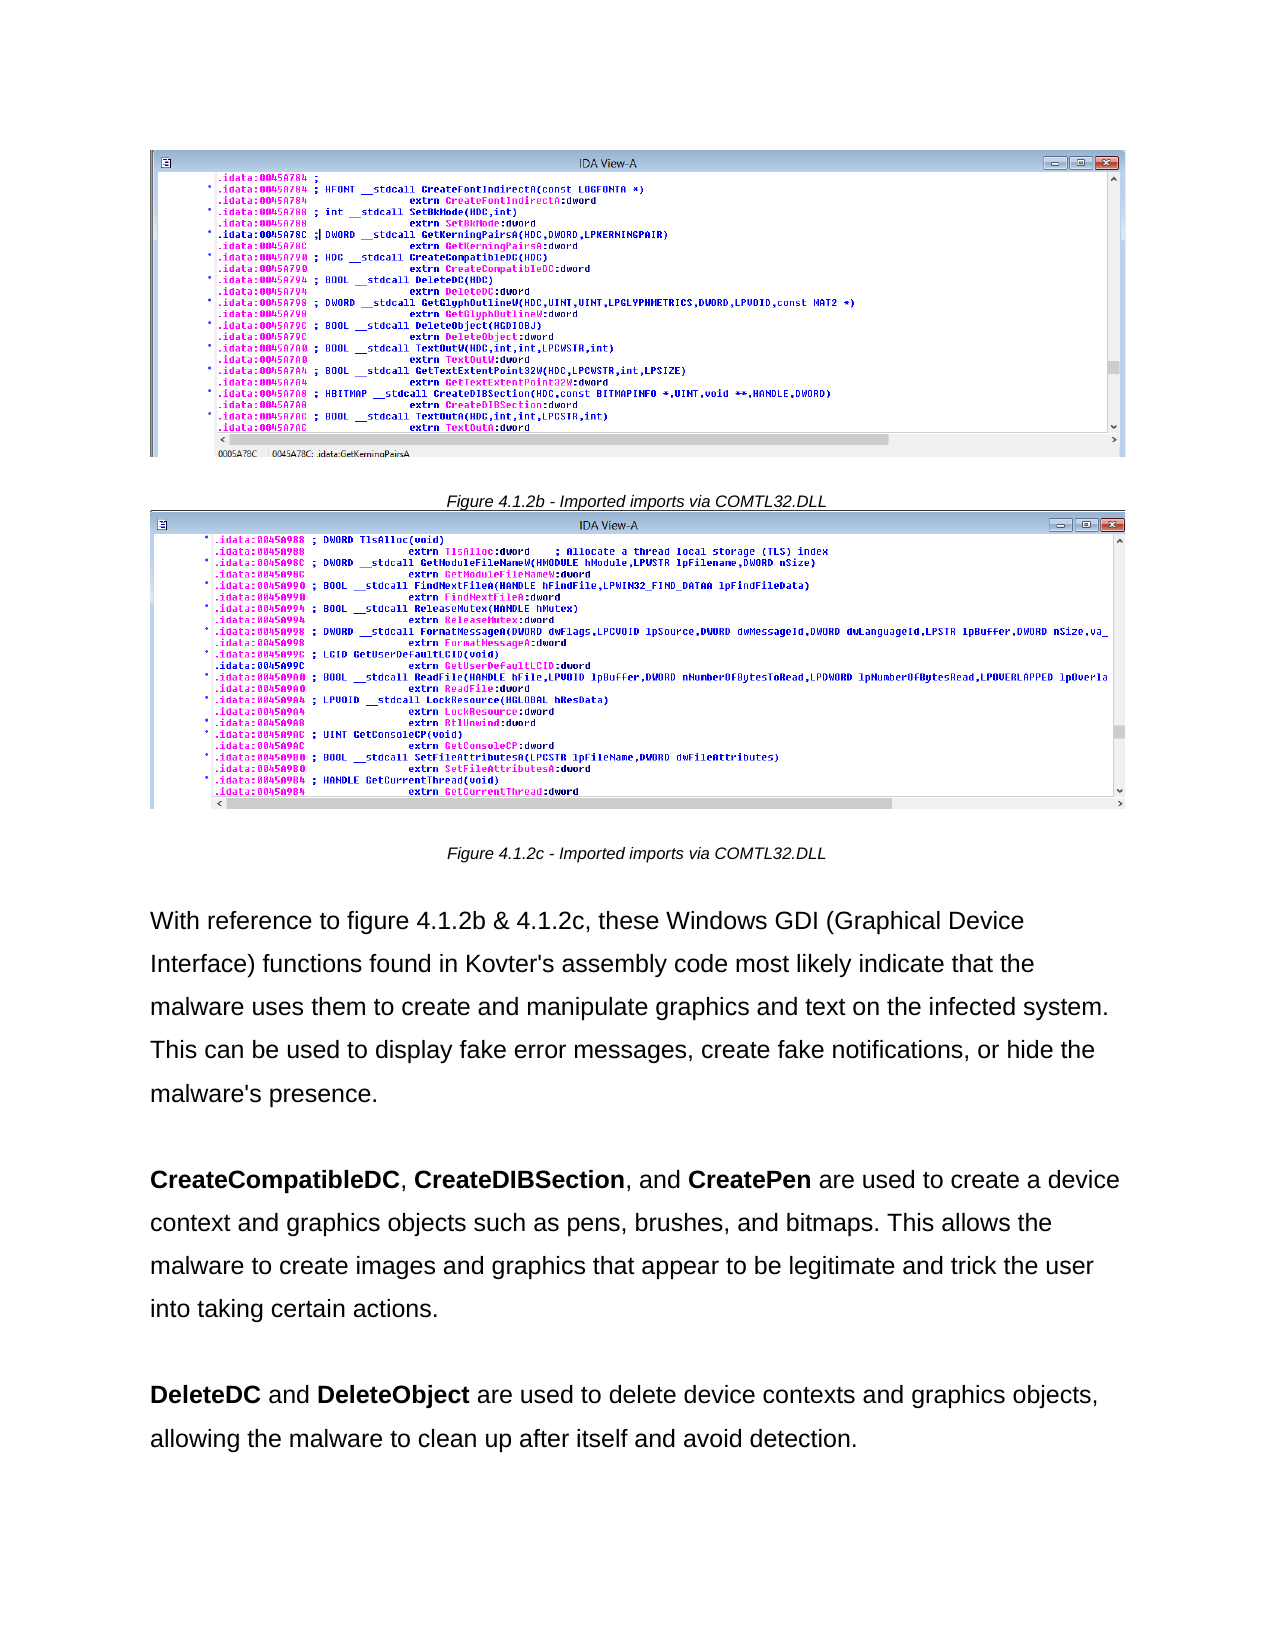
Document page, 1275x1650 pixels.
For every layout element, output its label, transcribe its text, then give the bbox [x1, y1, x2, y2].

text Figure 4.1.2c - Imported imports via COMTL32.DLL [150, 844, 1125, 863]
text With reference to figure 4.1.2b & 4.1.2c, these Windows GDI (Graphical Device Interface) functions found in Kovter's assembly code most likely indicate that the malware uses them to create and manipulate graphics and text on the infected system. This can be used to display fake error messages, create fake notifications, or hide the malware's presence. [150, 906, 1125, 1107]
picture [150, 510, 1125, 809]
text CreateCompatibleDC, CreateDIBSection, and CreatePen are used to create a device context and graphics objects such as pens, brushes, and bitmaps. This allows the malware to create images and graphics that appear to be legitimate and trick the user into taking certain actions. [150, 1165, 1125, 1323]
text DeleteDC and DeleteObject are used to delete device contexts and graphics objects, allowing the malware to clean up after itself and avoid detection. [150, 1380, 1125, 1452]
picture [150, 150, 1125, 457]
text Figure 4.1.2b - Imported imports via COMTL32.DLL [150, 491, 1125, 510]
